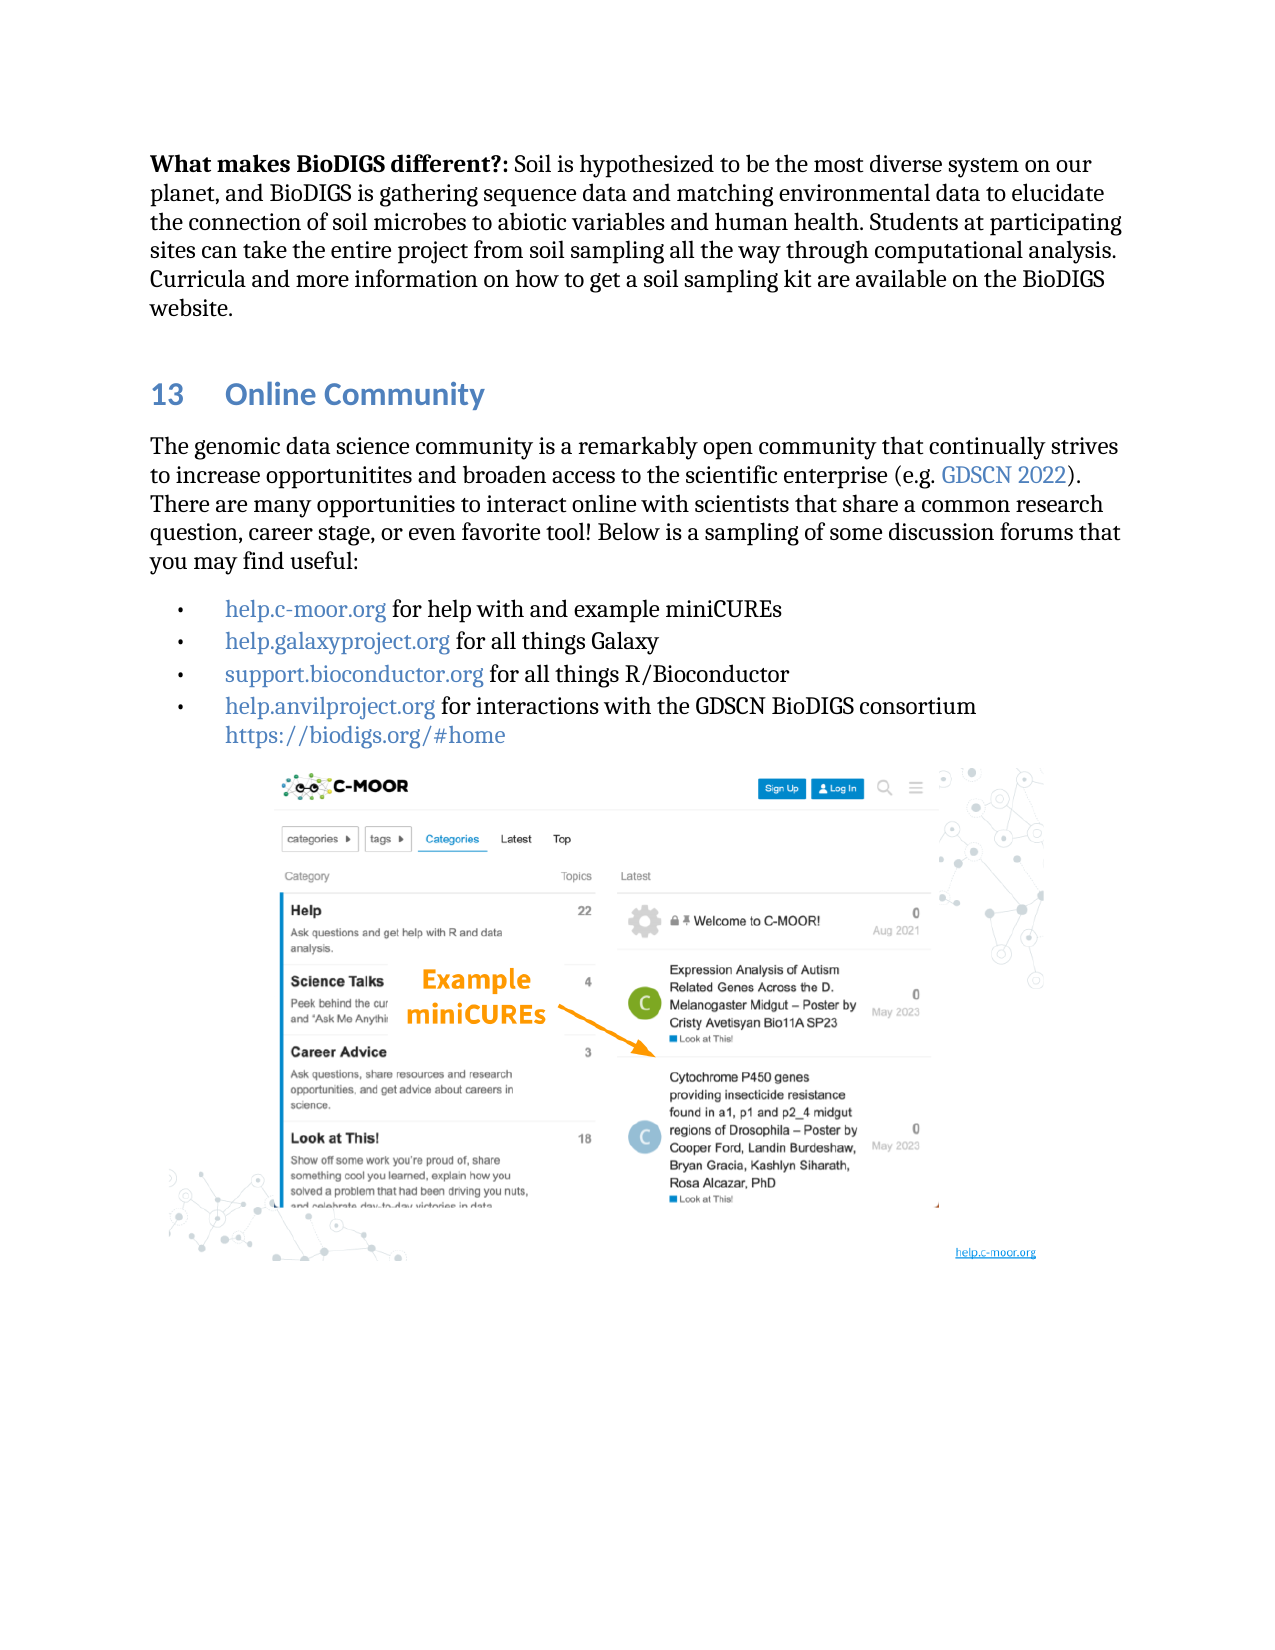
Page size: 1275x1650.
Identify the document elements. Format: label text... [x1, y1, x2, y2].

list help.galaxyproject.org for all things Galaxy [175, 627, 1125, 656]
list support.bioconductor.org for all things R/Bioconductor [175, 659, 1125, 688]
text The genomic data science community is a remarkably open community that continually strives to increase opportunitites and broaden access to the scientific enterprise (e.g. GDSCN 2022). There are many opportunities to interact online with scientists that share a common research question, career stage, or even favorite tool! Below is a sampling of some discussion forums that you may find useful: [150, 432, 1125, 576]
subtitle 13 Online Community [150, 372, 1125, 413]
picture [168, 768, 1044, 1261]
text What makes BioDIGS different?: Soil is hypothesized to be the most diverse system on our planet, and BioDIGS is gathering sequence data and matching environmental data to elucidate the connection of soil microbes to abiotic variables and human health. Students at participating sites can take the entire project from soil sampling all the way through computational analysis. Curricula and more information on how to get a soil sampling kit are available on the BioDIGS website. [150, 150, 1125, 322]
list help.c-moor.org for help with and example miniCUREs [175, 594, 1125, 623]
list help.anvilproject.org for interactions with the GDSCN BioDIGS consortium https://biodigs.org/#home [175, 692, 1125, 749]
